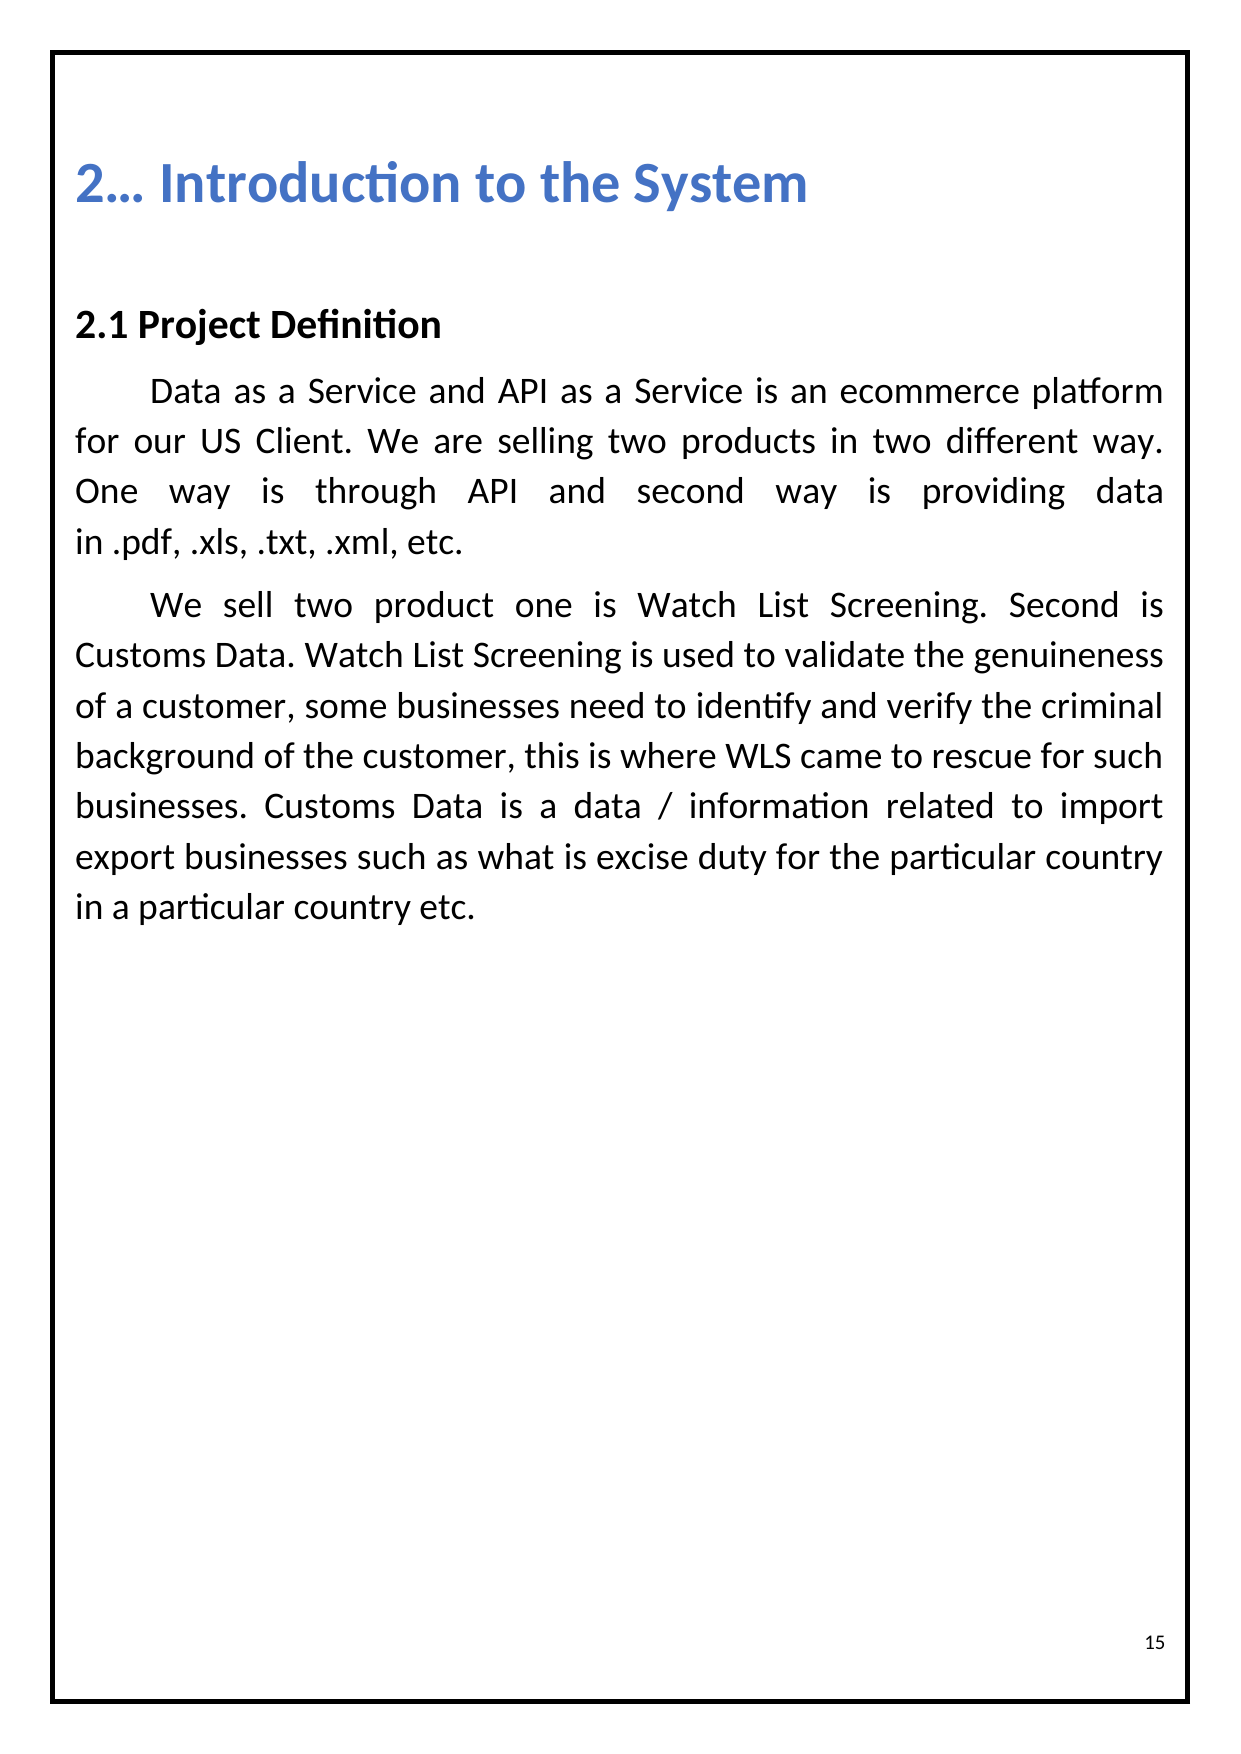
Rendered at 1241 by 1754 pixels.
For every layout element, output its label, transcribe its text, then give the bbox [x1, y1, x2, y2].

text We sell two product one is Watch List Screening. Second is Customs Data. Watch List Screening is used to validate the genuineness of a customer, some businesses need to identify and verify the criminal background of the customer, this is where WLS came to rescue for such businesses. Customs Data is a data / information related to import export businesses such as what is excise duty for the particular country in a particular country etc. [75, 581, 1165, 929]
text Data as a Service and API as a Service is an ecommerce platform for our US Client. We are selling two products in two different way. One way is through API and second way is providing data in .pdf, .xls, .txt, .xml, etc. [75, 367, 1165, 564]
title 2… Introduction to the System [75, 146, 1165, 217]
text 2.1 Project Definition [75, 298, 1165, 349]
